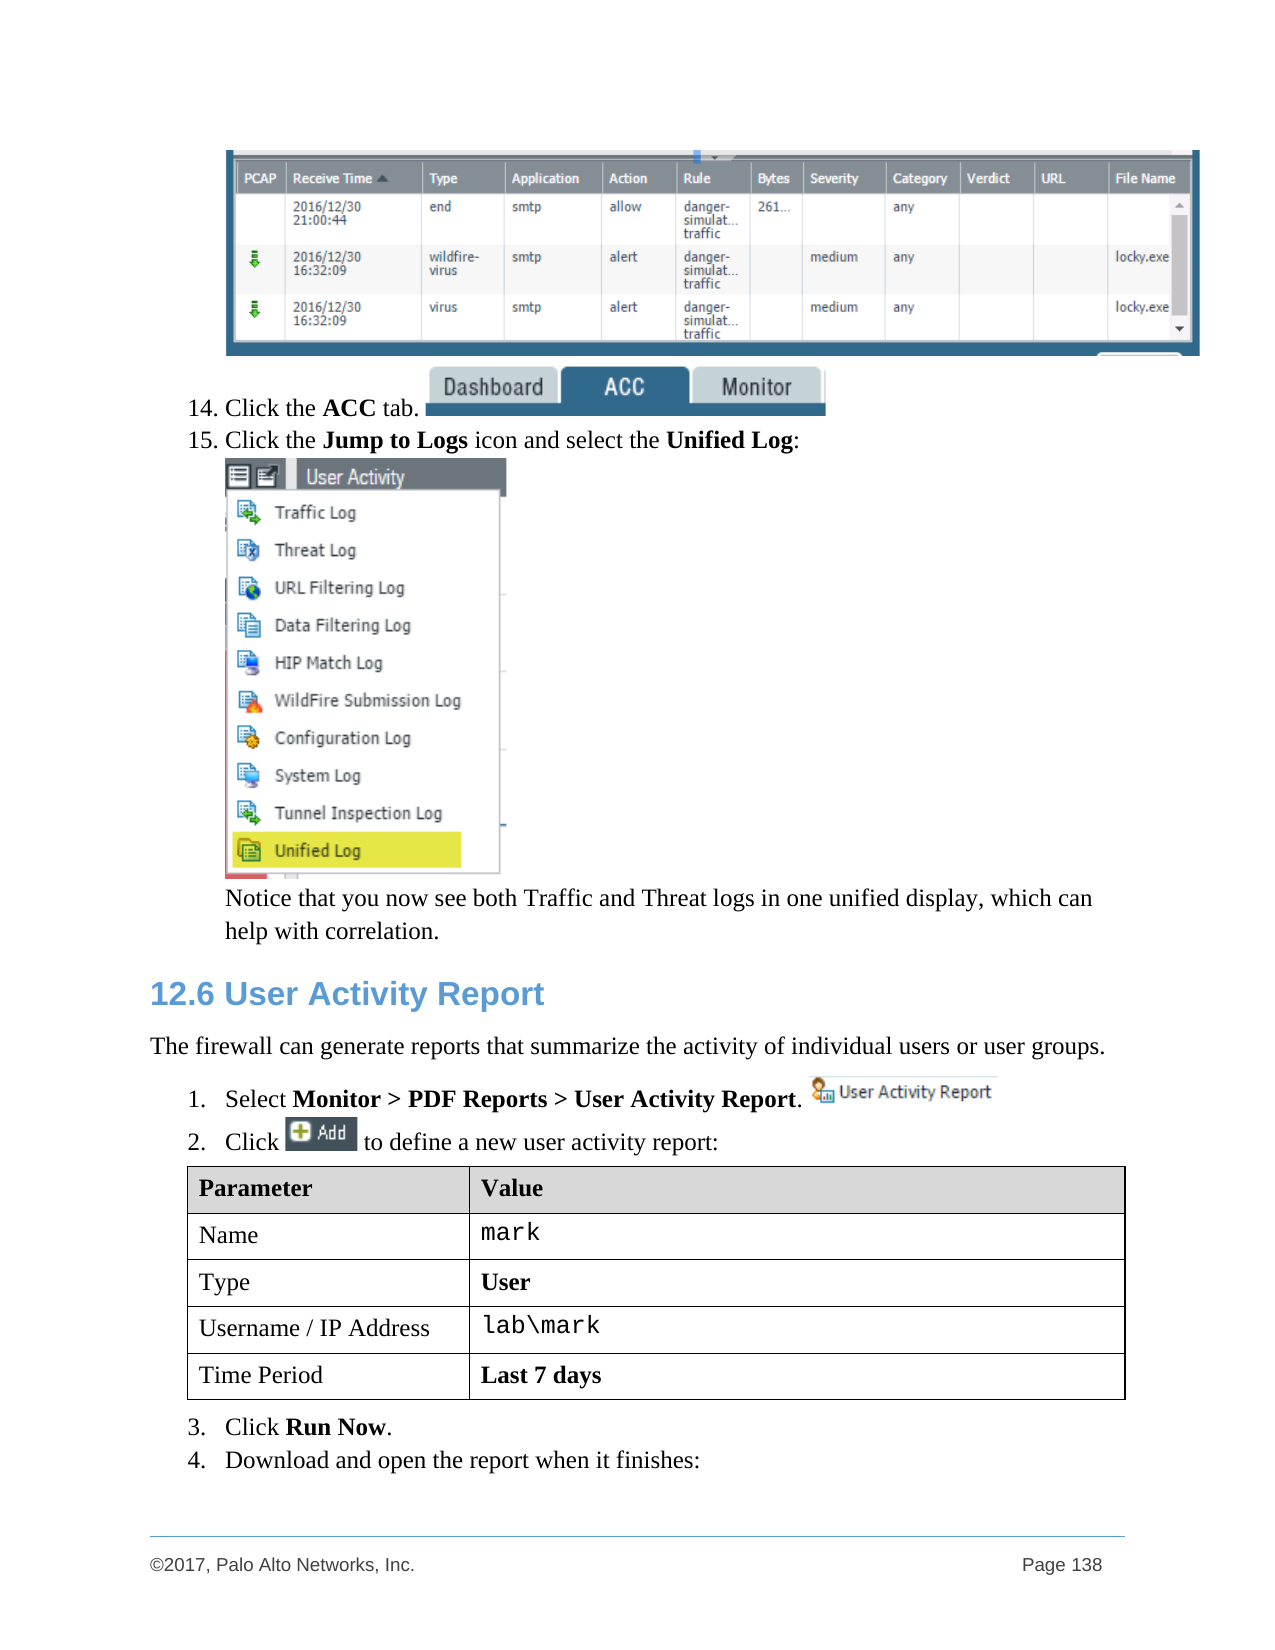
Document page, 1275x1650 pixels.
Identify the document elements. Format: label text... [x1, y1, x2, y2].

list Click Run Now. [187, 1412, 1125, 1441]
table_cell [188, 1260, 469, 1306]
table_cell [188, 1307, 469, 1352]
picture [225, 458, 507, 879]
list Click to define a new user activity report: [187, 1117, 1125, 1156]
picture [425, 359, 826, 416]
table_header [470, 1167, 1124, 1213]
list Select Monitor > PDF Reports > User Activity Report. [187, 1076, 1125, 1113]
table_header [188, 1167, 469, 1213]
subtitle 12.6 User Activity Report [150, 974, 1125, 1013]
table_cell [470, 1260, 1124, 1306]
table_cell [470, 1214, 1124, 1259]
text The firewall can generate reports that summarize the activity of individual users or user groups. [150, 1031, 1125, 1060]
list Download and open the report when it finishes: [187, 1446, 1125, 1474]
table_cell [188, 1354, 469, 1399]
picture [285, 1117, 358, 1151]
picture [808, 1076, 998, 1108]
list Click the Jump to Logs icon and select the Unified Log: [187, 426, 1125, 454]
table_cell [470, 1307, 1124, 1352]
picture [225, 150, 1200, 356]
list Notice that you now see both Traffic and Threat logs in one unified display, which can help with correlation. [225, 883, 1125, 945]
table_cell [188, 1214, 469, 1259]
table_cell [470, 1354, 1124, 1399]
